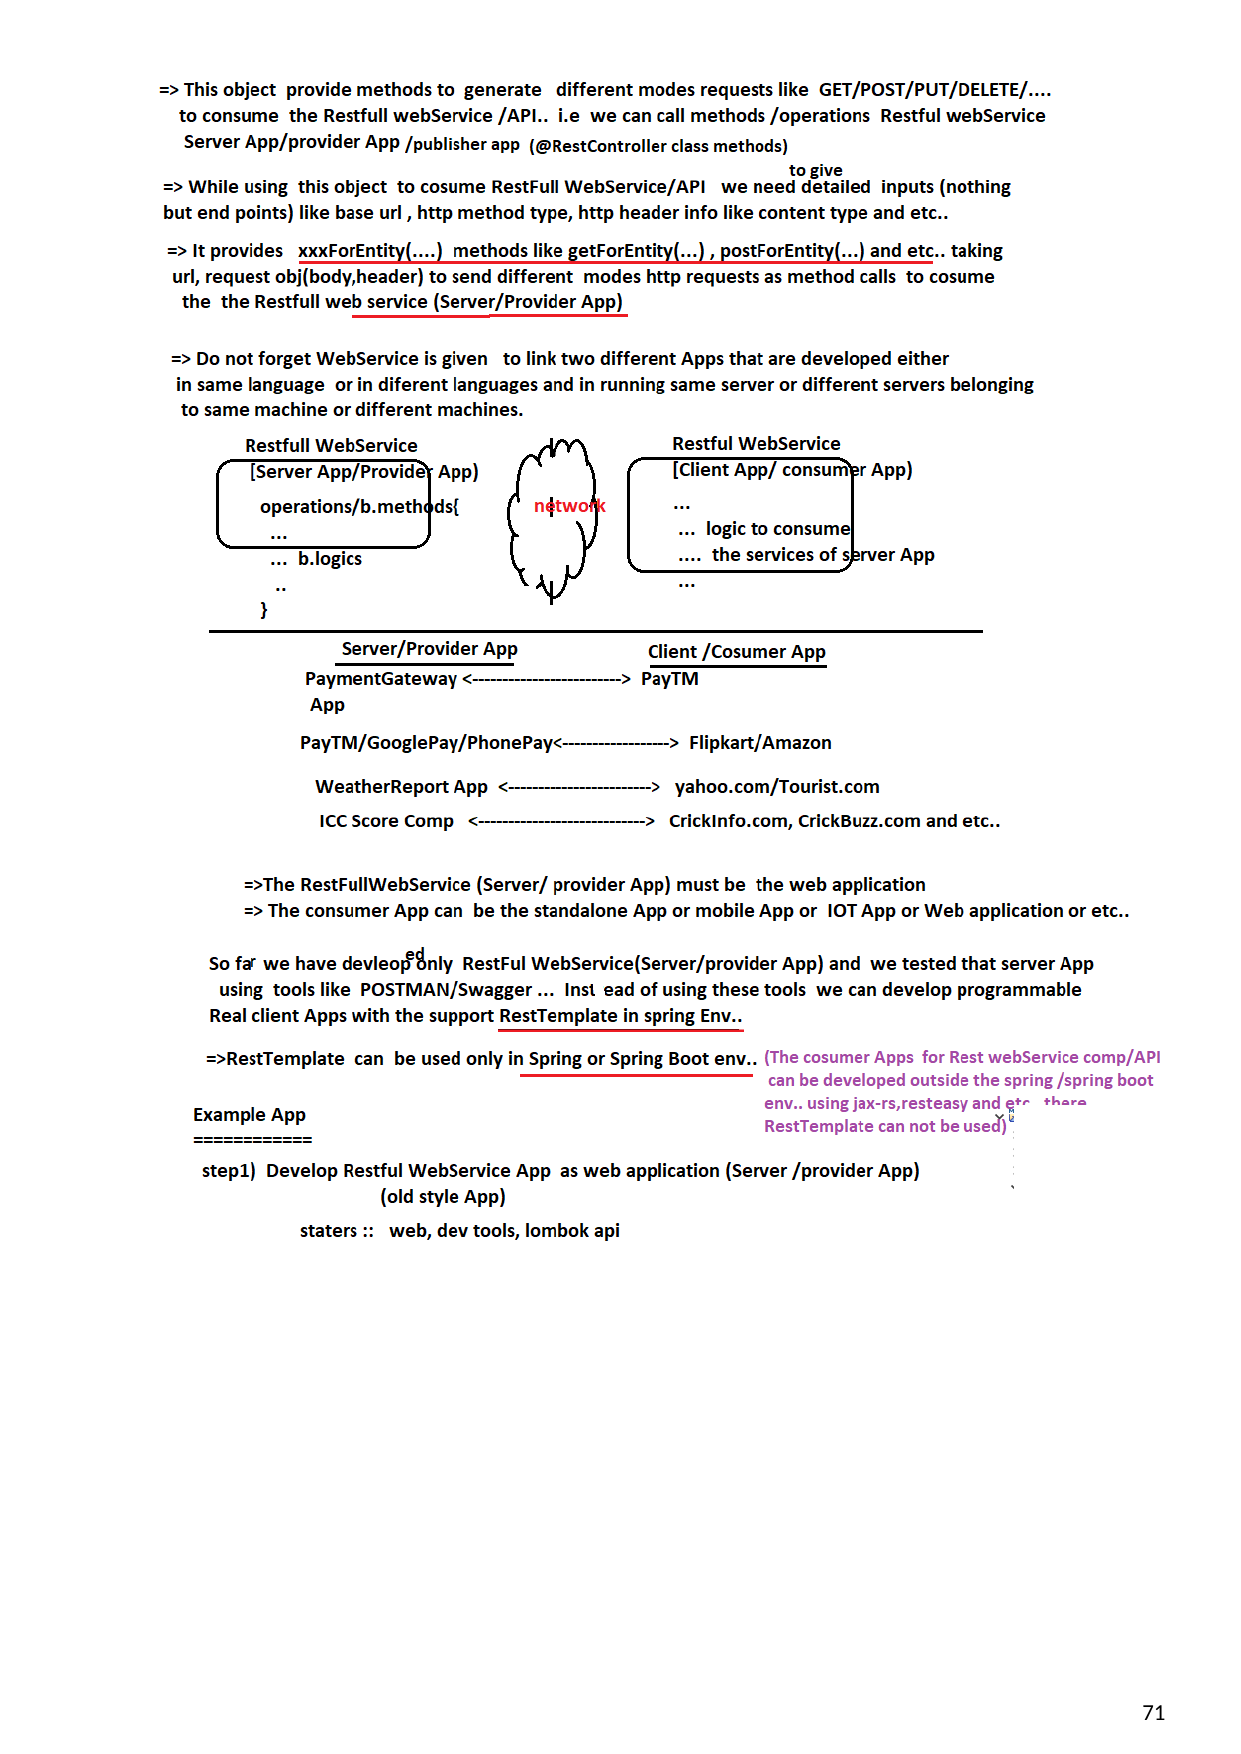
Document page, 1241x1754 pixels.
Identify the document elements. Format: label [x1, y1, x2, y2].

picture [150, 75, 1165, 1242]
